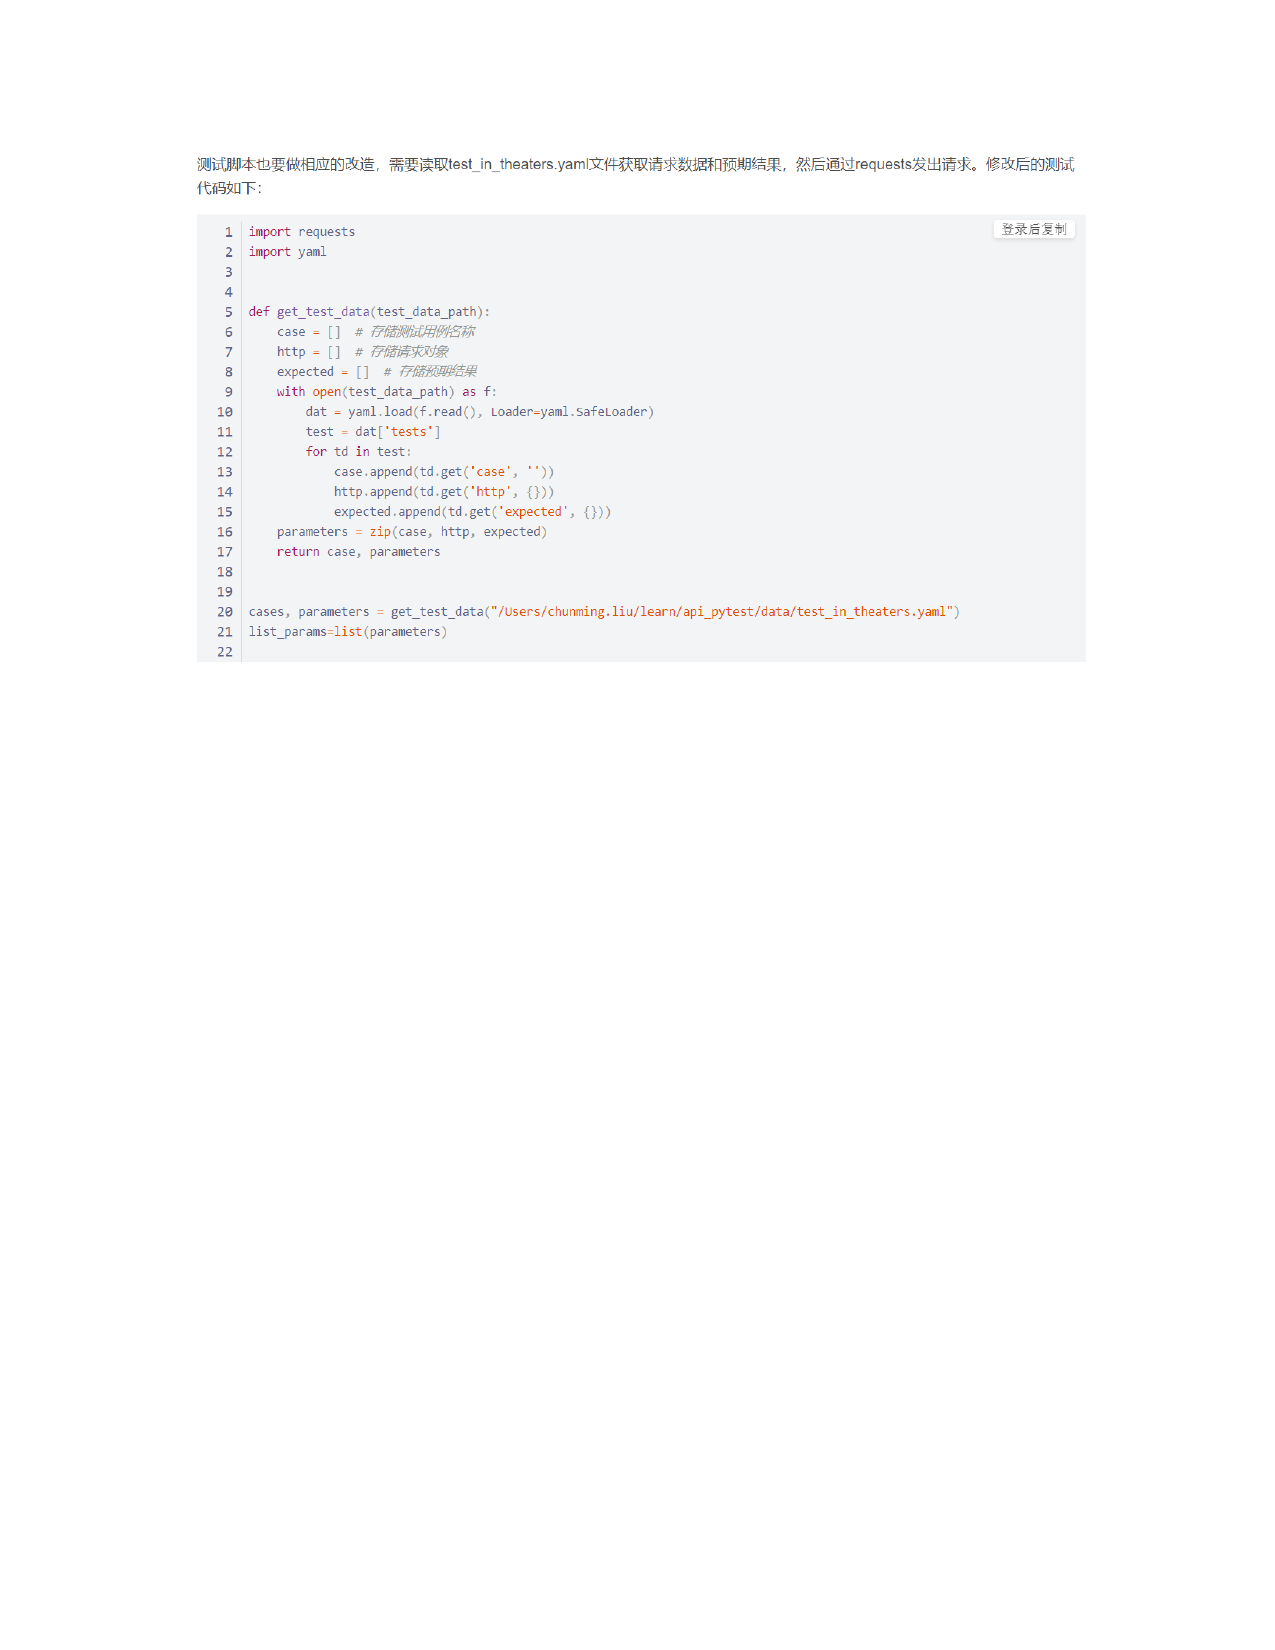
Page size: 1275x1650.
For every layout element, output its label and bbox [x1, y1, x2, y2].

picture [187, 150, 1088, 662]
